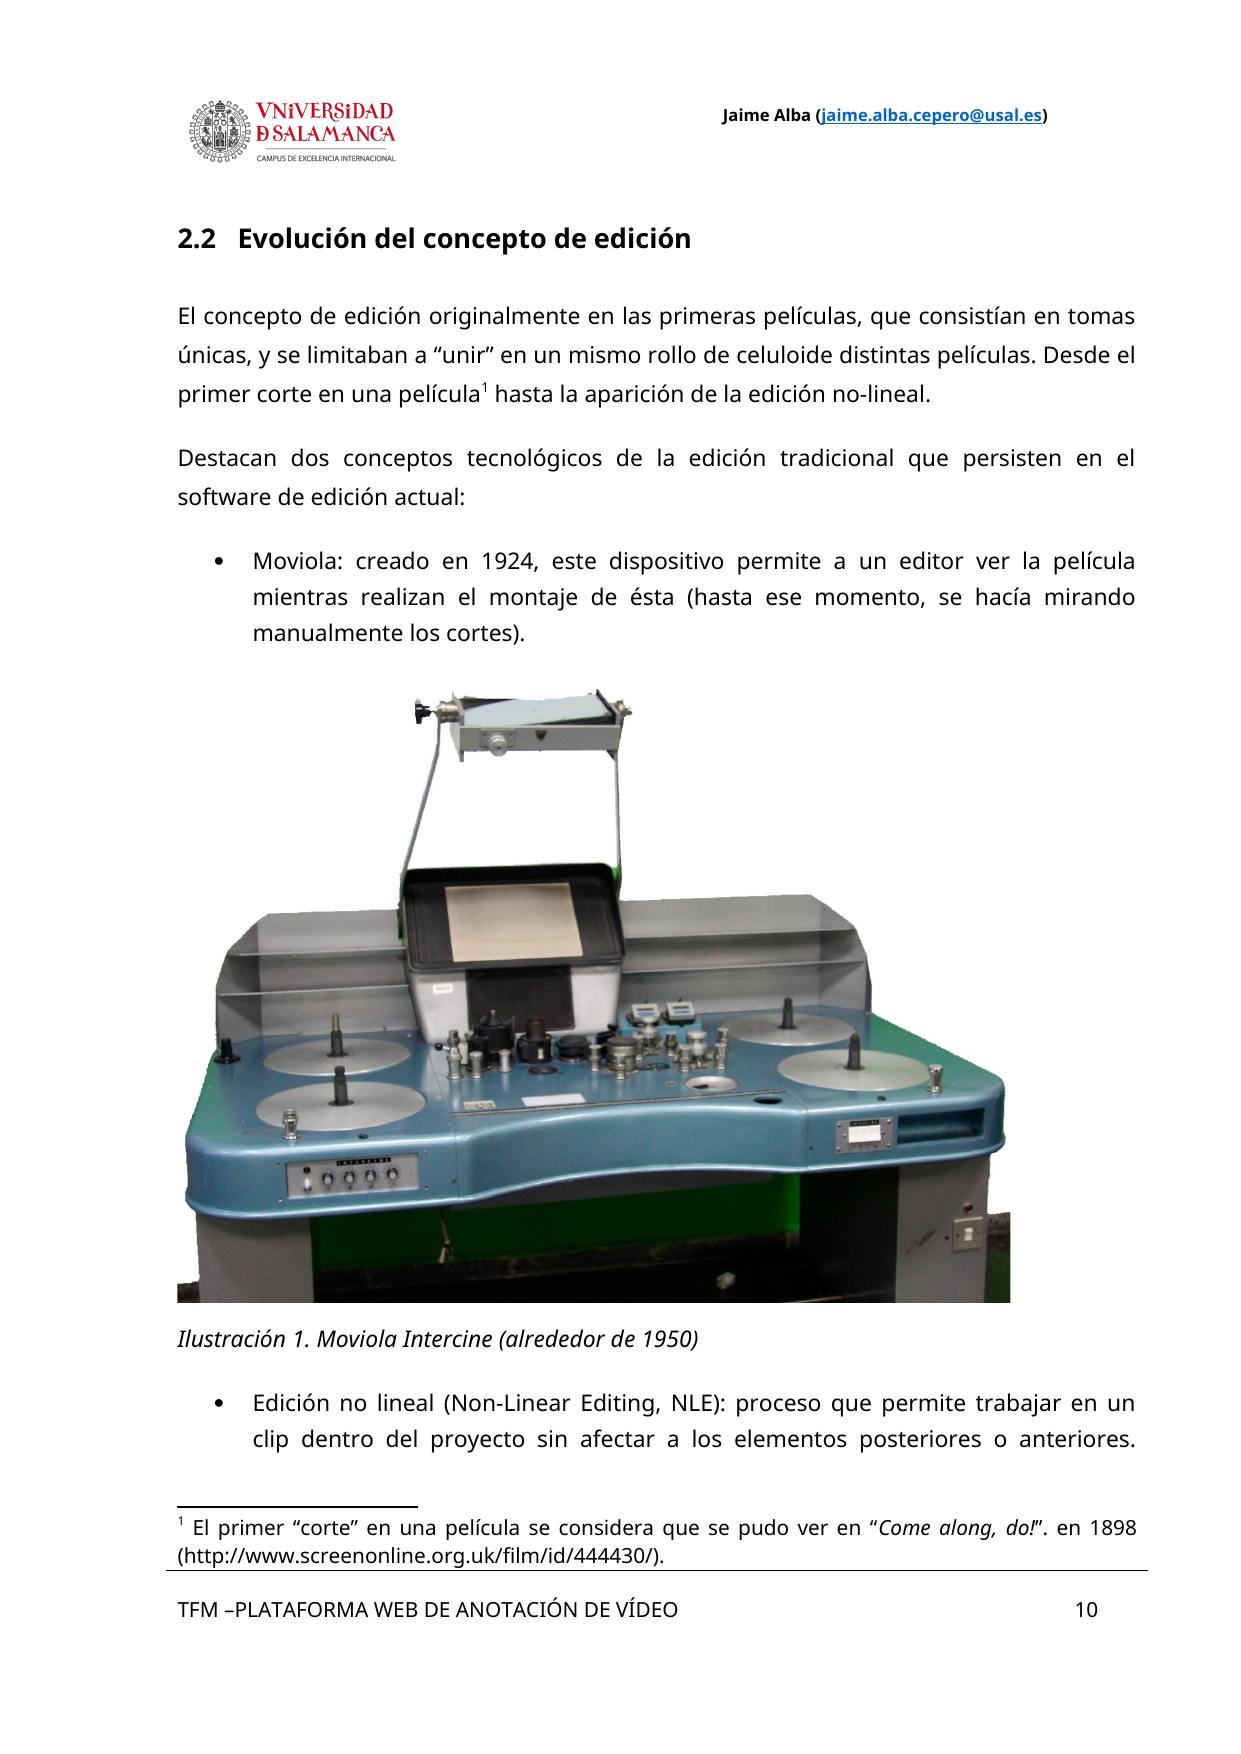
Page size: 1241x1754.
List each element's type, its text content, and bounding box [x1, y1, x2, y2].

picture [177, 678, 1011, 1303]
text Destacan dos conceptos tecnológicos de la edición tradicional que persisten en el software de edición actual: [177, 442, 1137, 512]
text El concepto de edición originalmente en las primeras películas, que consistían en tomas únicas, y se limitaban a “unir” en un mismo rollo de celuloide distintas películas. Desde el primer corte en una película hasta la aparición de la edición no-lineal. [177, 300, 1137, 409]
list Moviola: creado en 1924, este dispositivo permite a un editor ver la película mientras realizan el montaje de ésta (hasta ese momento, se hacía mirando manualmente los cortes). [215, 545, 1137, 648]
picture [188, 99, 397, 163]
subtitle Evolución del concepto de edición [177, 219, 1137, 256]
